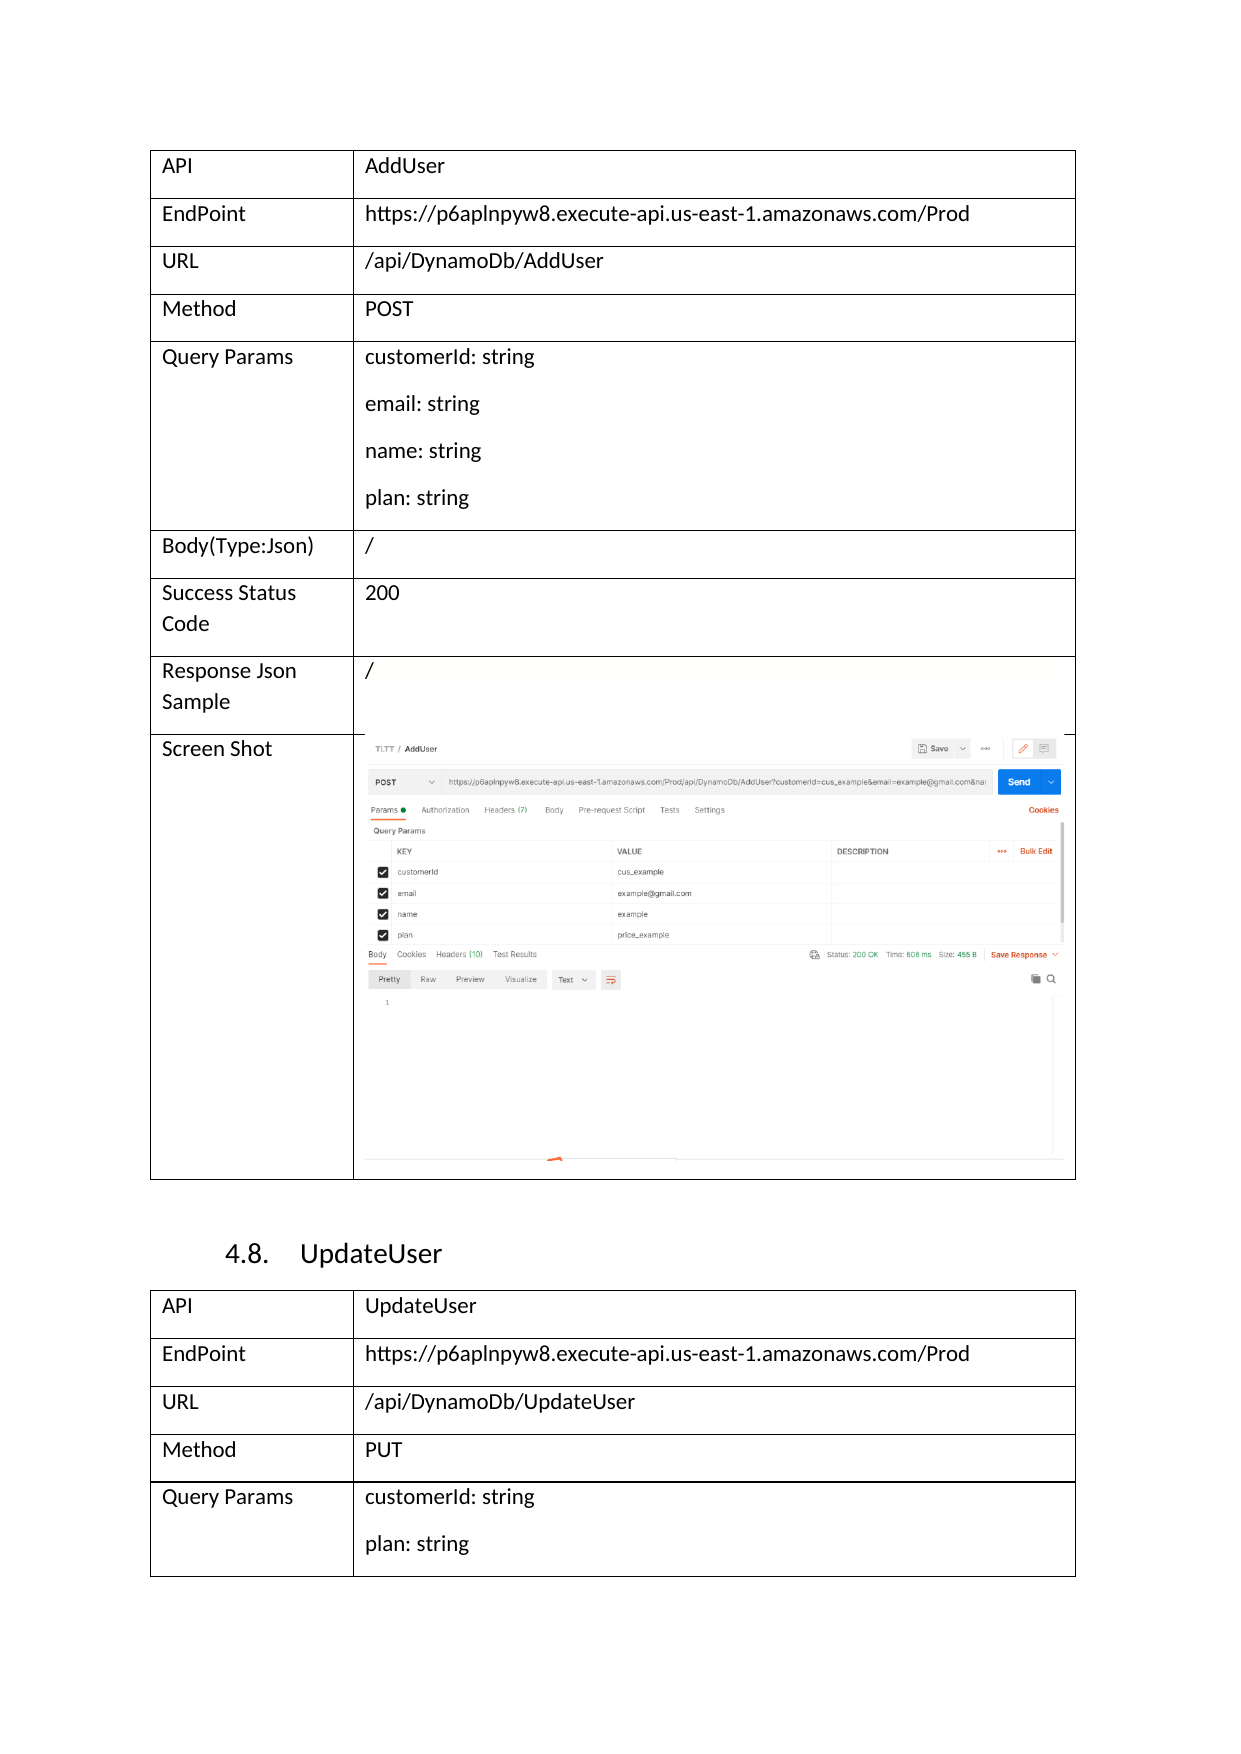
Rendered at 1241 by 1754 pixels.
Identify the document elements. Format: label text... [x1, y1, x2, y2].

table_cell customerId: string plan: string [354, 1483, 1075, 1576]
table_cell Screen Shot [151, 735, 353, 1179]
table_cell 200 [354, 579, 1075, 656]
table_cell EndPoint [151, 1339, 353, 1386]
table_cell PUT [354, 1435, 1075, 1481]
table_cell POST [354, 295, 1075, 341]
list UpdateUser [225, 1235, 1090, 1271]
table_header UpdateUser [354, 1291, 1075, 1338]
table_header AddUser [354, 151, 1075, 198]
table_cell [354, 735, 1075, 1179]
table_cell EndPoint [151, 199, 353, 246]
table_cell / [354, 531, 1075, 577]
table_header API [151, 151, 353, 198]
table_cell Method [151, 1435, 353, 1481]
table_cell URL [151, 1387, 353, 1434]
table_cell Query Params [151, 342, 353, 530]
table_cell customerId: string email: string name: string plan: string [354, 342, 1075, 530]
table_cell / [354, 657, 1075, 733]
picture [364, 734, 1065, 1161]
table_cell Response Json Sample [151, 657, 353, 733]
table_cell Success Status Code [151, 579, 353, 656]
table_cell /api/DynamoDb/AddUser [354, 247, 1075, 293]
table_header API [151, 1291, 353, 1338]
table_cell Query Params [151, 1483, 353, 1576]
table_cell Body(Type:Json) [151, 531, 353, 577]
table_cell URL [151, 247, 353, 293]
table_cell https://p6aplnpyw8.execute-api.us-east-1.amazonaws.com/Prod [354, 199, 1075, 246]
table_cell /api/DynamoDb/UpdateUser [354, 1387, 1075, 1434]
table_cell https://p6aplnpyw8.execute-api.us-east-1.amazonaws.com/Prod [354, 1339, 1075, 1386]
table_cell Method [151, 295, 353, 341]
